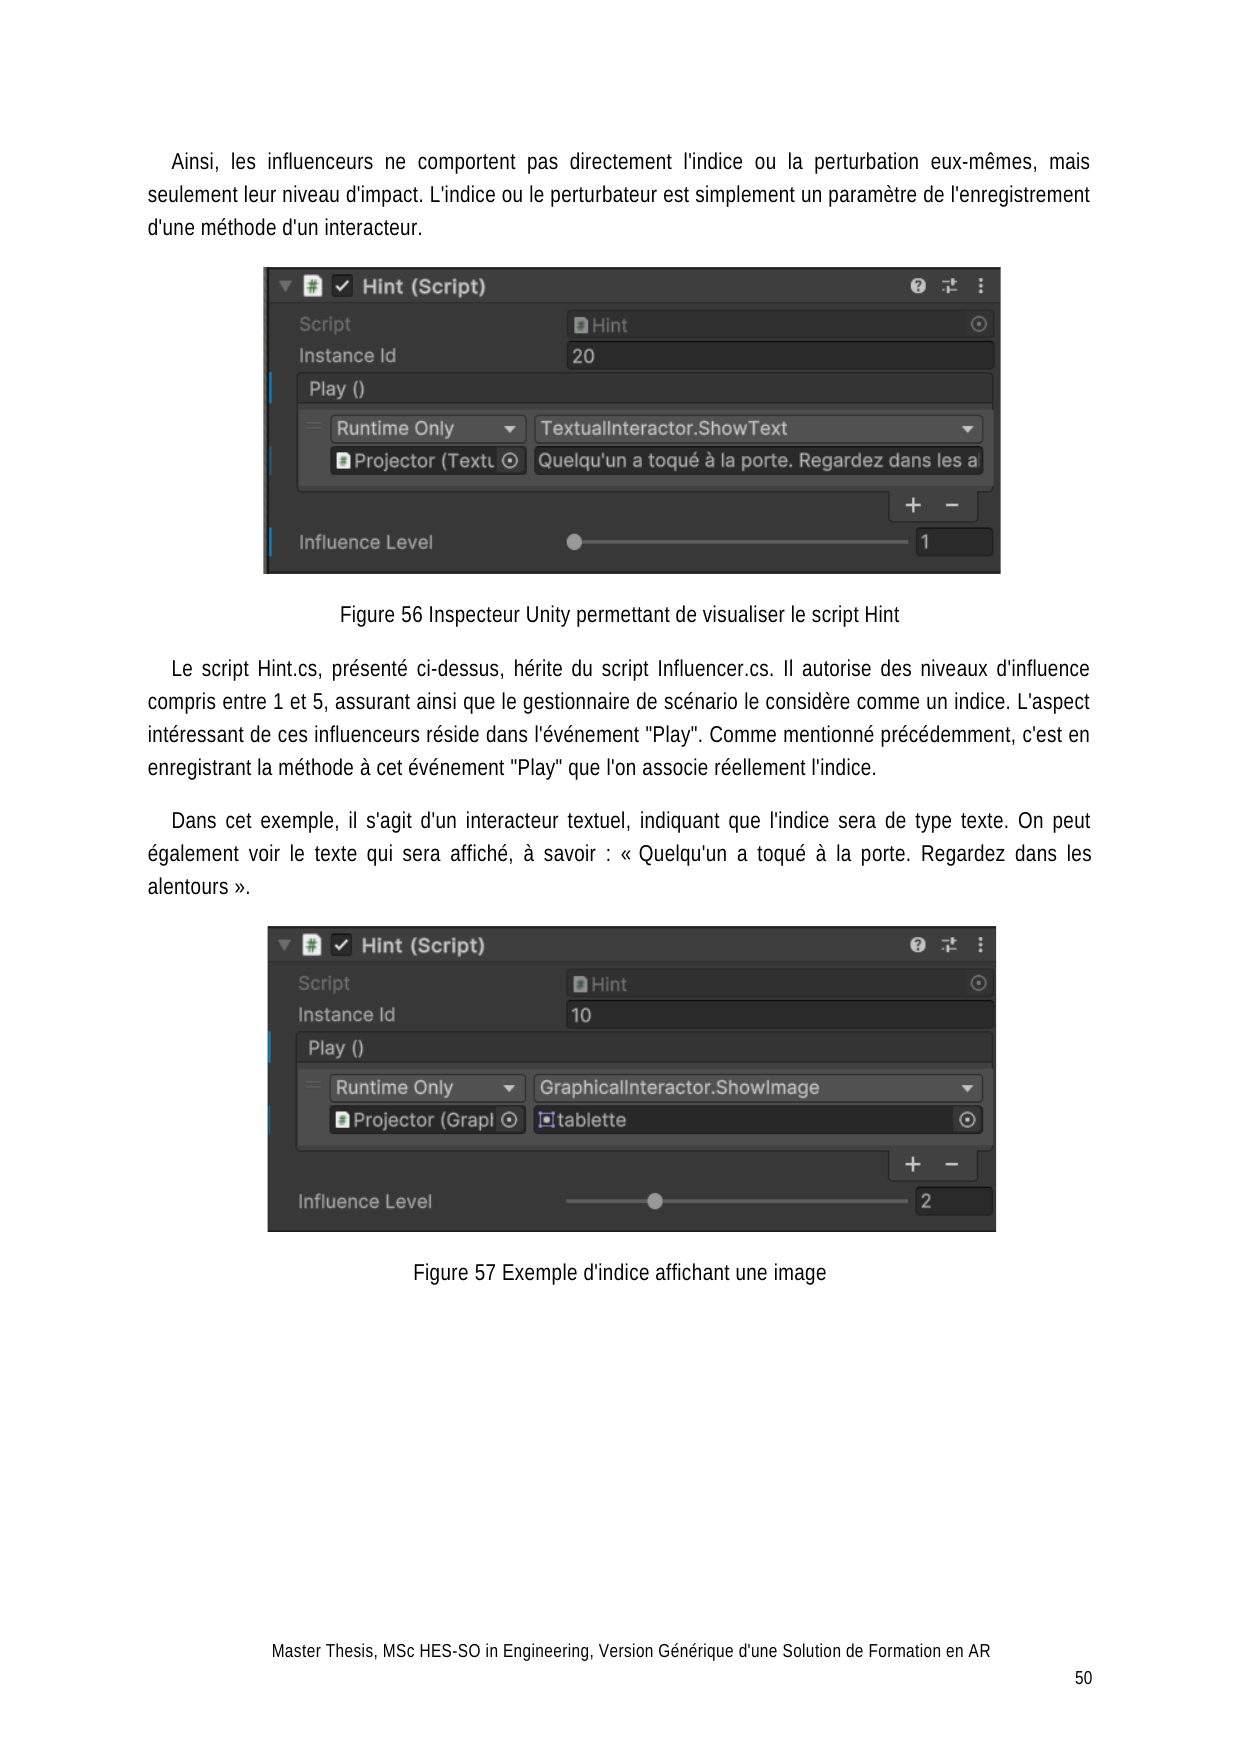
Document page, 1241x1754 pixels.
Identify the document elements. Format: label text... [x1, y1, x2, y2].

text Dans cet exemple, il s'agit d'un interacteur textuel, indiquant que l'indice sera de type texte. On peut également voir le texte qui sera affiché, à savoir : « Quelqu'un a toqué à la porte. Regardez dans les alentours ». [148, 807, 1092, 899]
text Figure 57 Exemple d'indice affichant une image [148, 1259, 1092, 1286]
picture [267, 926, 997, 1232]
text Ainsi, les influenceurs ne comportent pas directement l'indice ou la perturbation eux-mêmes, mais seulement leur niveau d'impact. L'indice ou le perturbateur est simplement un paramètre de l'enregistrement d'une méthode d'un interacteur. [148, 148, 1092, 240]
picture [263, 267, 1001, 574]
text Figure 56 Inspecteur Unity permettant de visualiser le script Hint [148, 601, 1092, 627]
text Le script Hint.cs, présenté ci-dessus, hérite du script Influencer.cs. Il autorise des niveaux d'influence compris entre 1 et 5, assurant ainsi que le gestionnaire de scénario le considère comme un indice. L'aspect intéressant de ces influenceurs réside dans l'événement "Play". Comme mentionné précédemment, c'est en enregistrant la méthode à cet événement "Play" que l'on associe réellement l'indice. [148, 655, 1092, 780]
